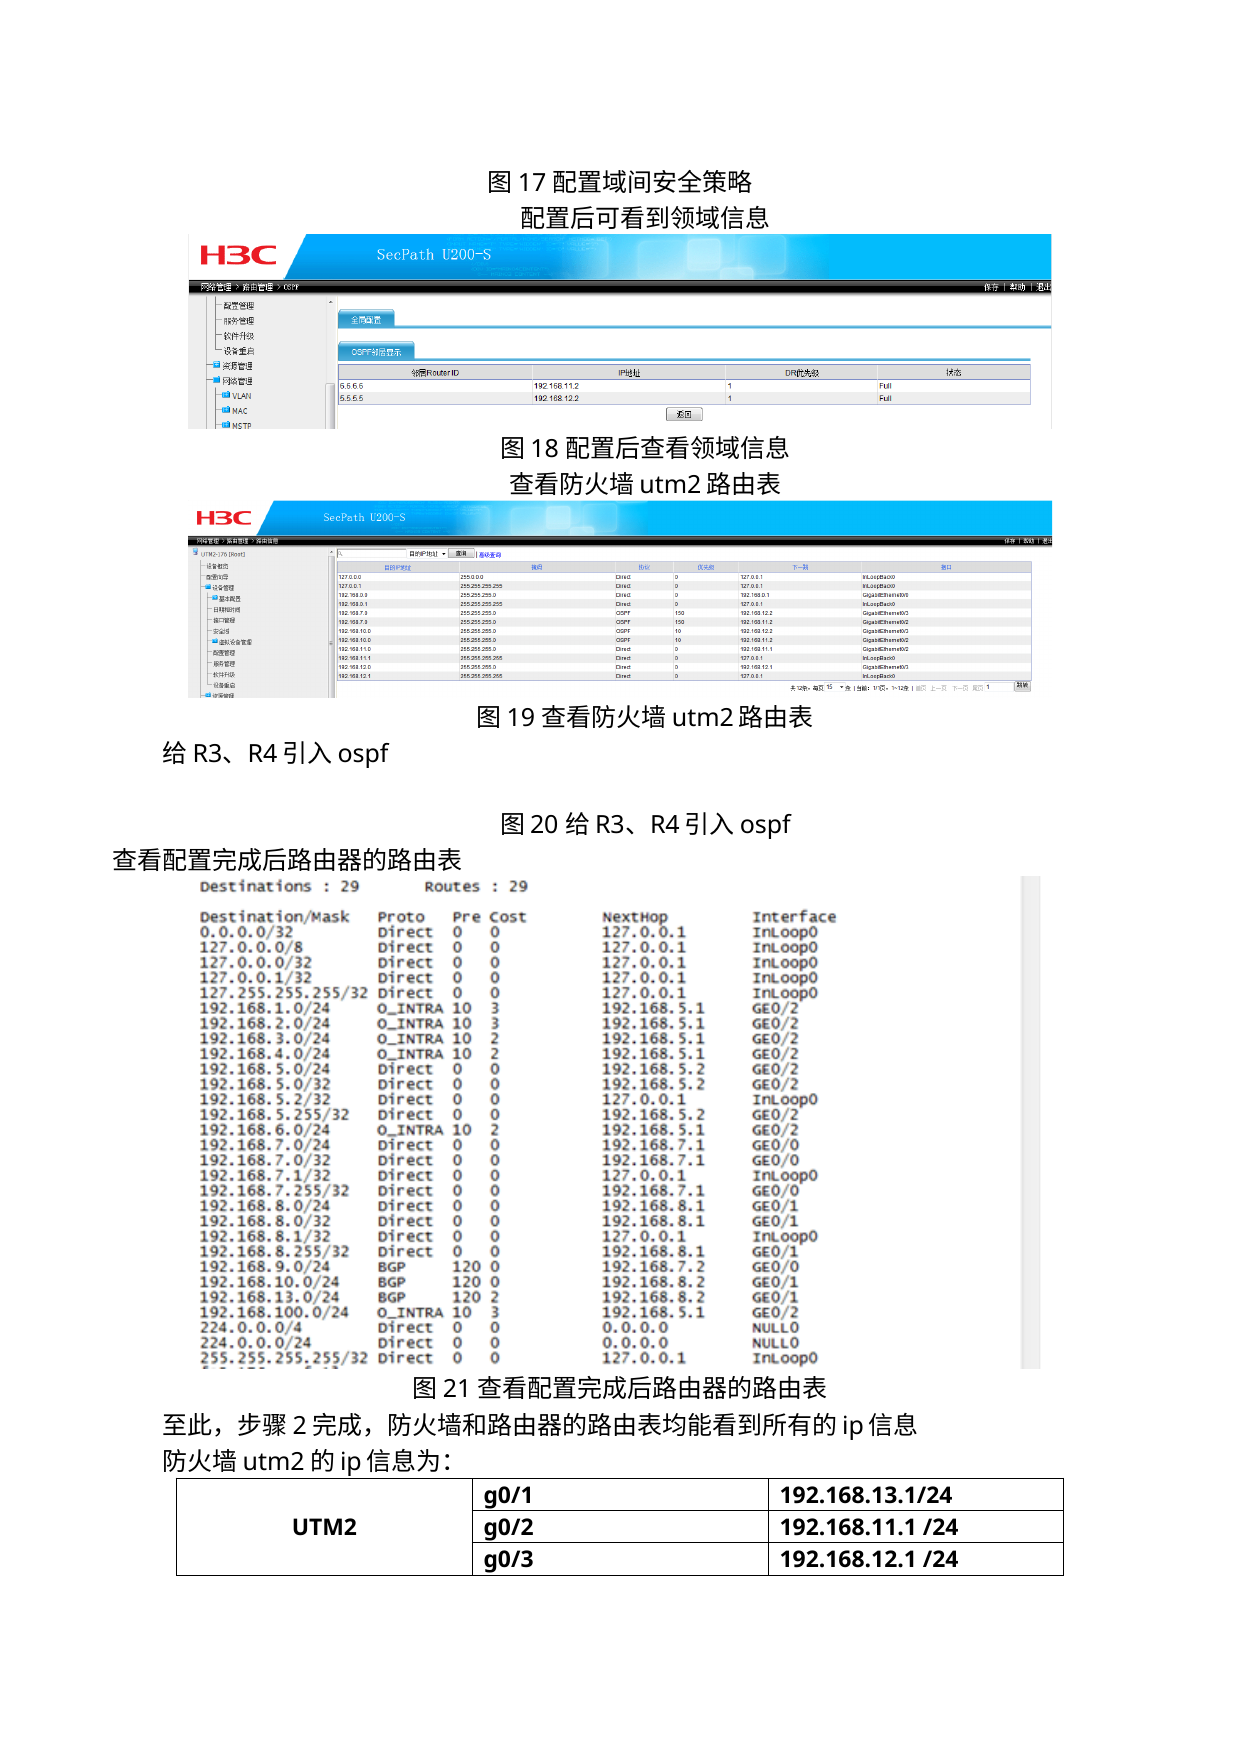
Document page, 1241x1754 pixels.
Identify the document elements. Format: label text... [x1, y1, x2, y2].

table_header UTM2 [177, 1479, 472, 1574]
text 图17 配置域间安全策略 [112, 162, 1128, 198]
table_cell g0/2 [473, 1511, 768, 1542]
picture [188, 500, 1053, 698]
table_cell 192.168.12.1 /24 [769, 1543, 1063, 1574]
text 给R3、R4引入ospf [112, 734, 1128, 770]
picture [199, 876, 1041, 1369]
text 图20 给R3、R4引入ospf [112, 804, 1128, 840]
text 图18 配置后查看领域信息 [112, 428, 1128, 464]
table_cell 192.168.11.1 /24 [769, 1511, 1063, 1542]
text 图21 查看配置完成后路由器的路由表 [112, 1369, 1128, 1405]
text 防火墙utm2的ip信息为： [112, 1441, 1128, 1478]
table_cell g0/3 [473, 1543, 768, 1574]
table_header 192.168.13.1/24 [769, 1479, 1063, 1510]
text 查看配置完成后路由器的路由表 [112, 840, 1128, 877]
text 至此，步骤2完成，防火墙和路由器的路由表均能看到所有的ip信息 [112, 1405, 1128, 1441]
picture [188, 234, 1052, 429]
text 图19 查看防火墙utm2路由表 [112, 698, 1128, 734]
table_header g0/1 [473, 1479, 768, 1510]
